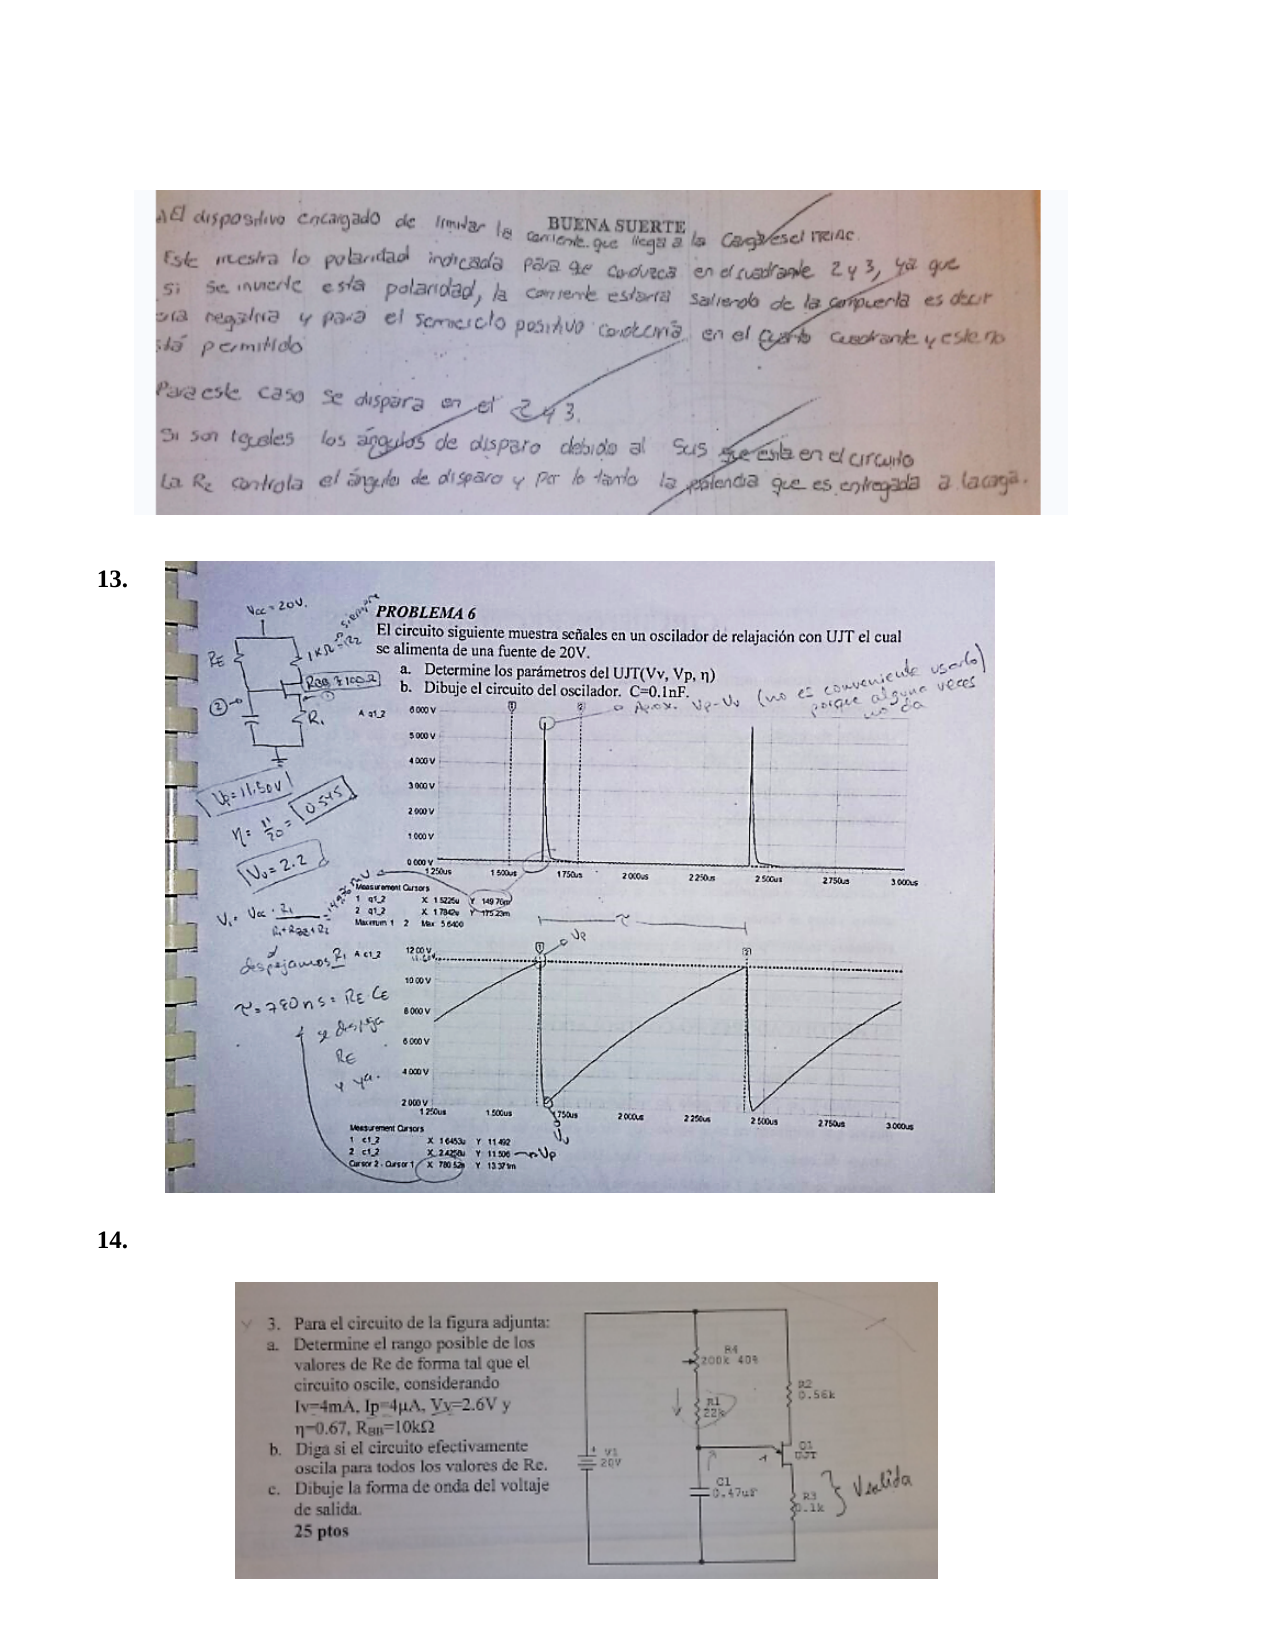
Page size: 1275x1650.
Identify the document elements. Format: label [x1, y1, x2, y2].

picture [134, 190, 1068, 515]
picture [165, 561, 995, 1193]
picture [235, 1282, 938, 1579]
